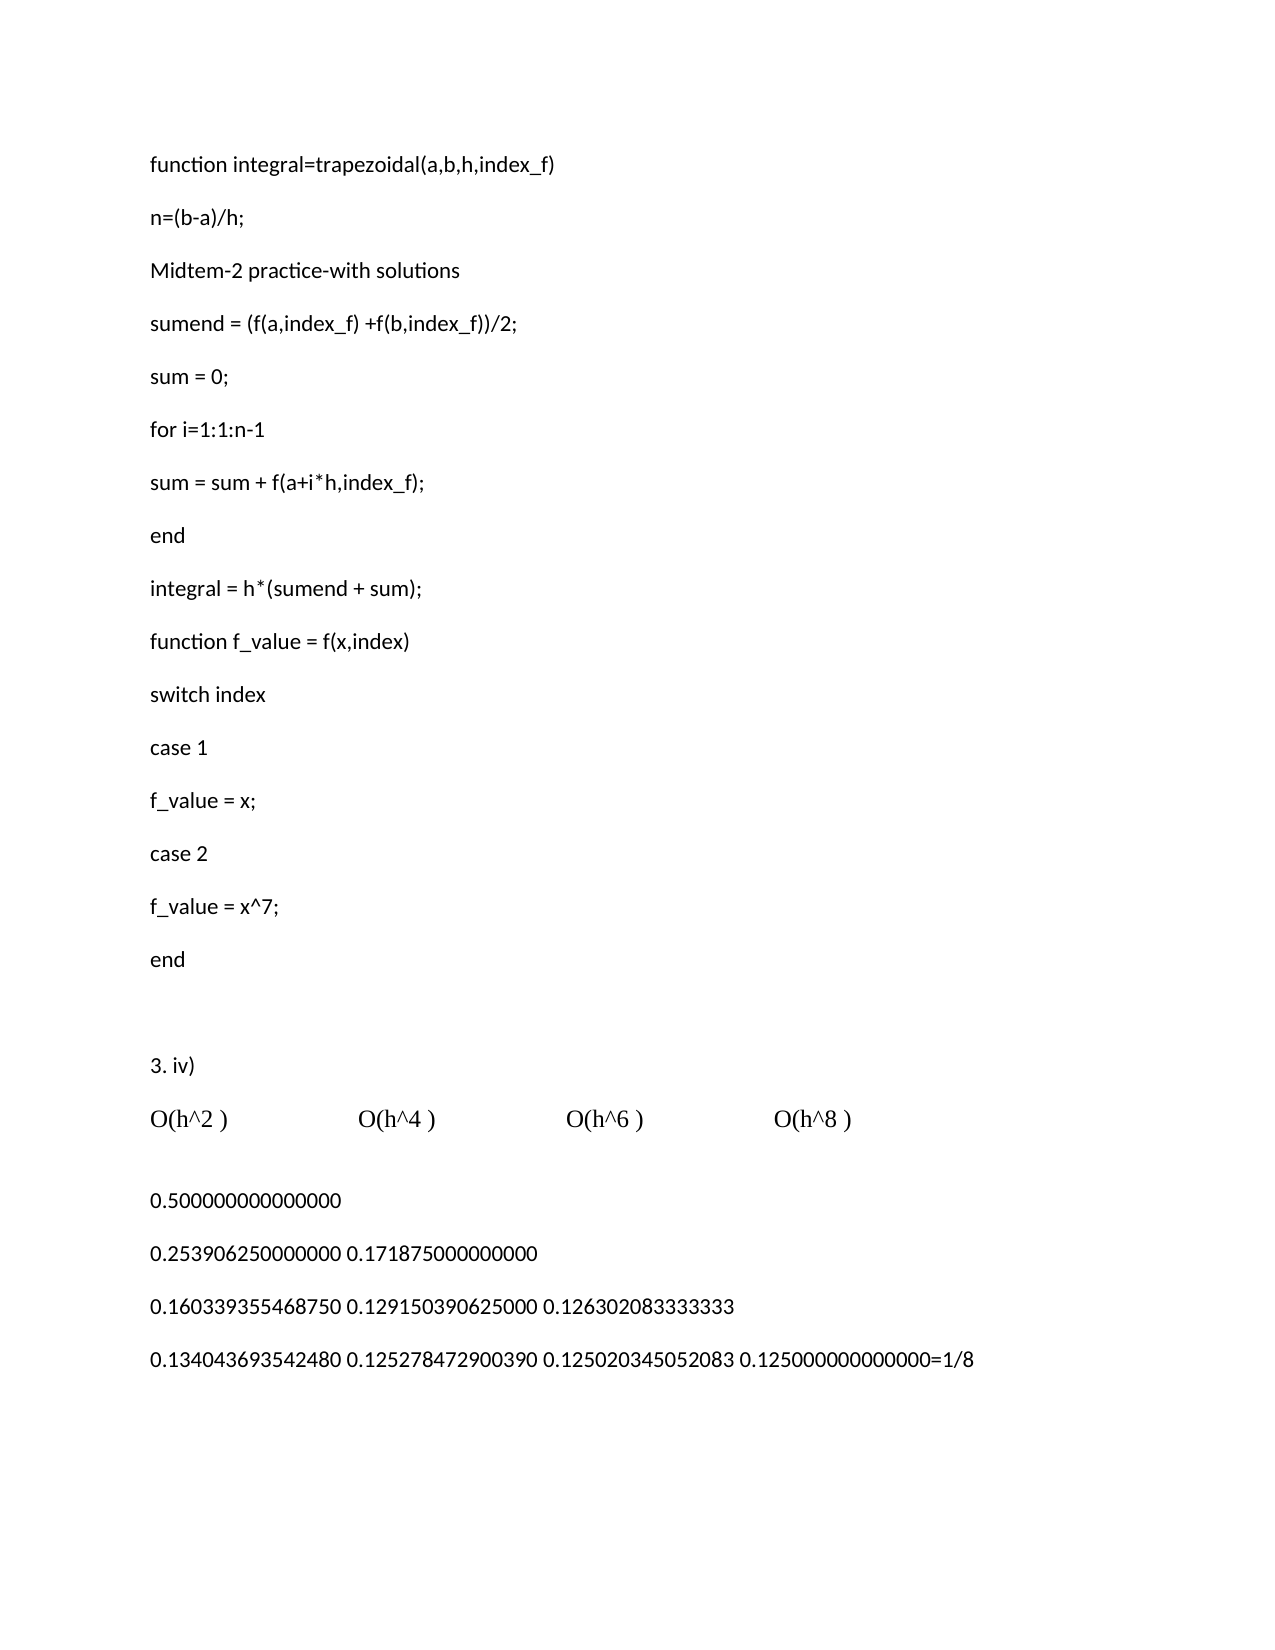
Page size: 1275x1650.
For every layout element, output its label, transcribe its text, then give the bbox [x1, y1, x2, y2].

table_header O(h^2 ) [139, 1104, 347, 1133]
text 0.134043693542480 0.125278472900390 0.125020345052083 0.125000000000000=1/8 [150, 1345, 1125, 1373]
text case 1 [150, 733, 1125, 761]
text end [150, 521, 1125, 549]
text case 2 [150, 839, 1125, 867]
table_header O(h^8 ) [763, 1104, 970, 1133]
text function f_value = f(x,index) [150, 627, 1125, 655]
text f_value = x; [150, 786, 1125, 814]
text sum = 0; [150, 362, 1125, 390]
table_header O(h^6 ) [555, 1104, 762, 1133]
text sumend = (f(a,index_f) +f(b,index_f))/2; [150, 309, 1125, 337]
text Midtem-2 practice-with solutions [150, 256, 1125, 284]
text switch index [150, 680, 1125, 708]
text integral = h*(sumend + sum); [150, 574, 1125, 602]
text f_value = x^7; [150, 892, 1125, 920]
table_header O(h^4 ) [347, 1104, 554, 1133]
text 3. iv) [150, 1051, 1125, 1079]
text for i=1:1:n-1 [150, 415, 1125, 443]
text end [150, 945, 1125, 973]
text 0.160339355468750 0.129150390625000 0.126302083333333 [150, 1292, 1125, 1320]
text sum = sum + f(a+i*h,index_f); [150, 468, 1125, 496]
text n=(b-a)/h; [150, 203, 1125, 231]
text 0.500000000000000 [150, 1186, 1125, 1214]
text function integral=trapezoidal(a,b,h,index_f) [150, 150, 1125, 178]
text 0.253906250000000 0.171875000000000 [150, 1239, 1125, 1267]
